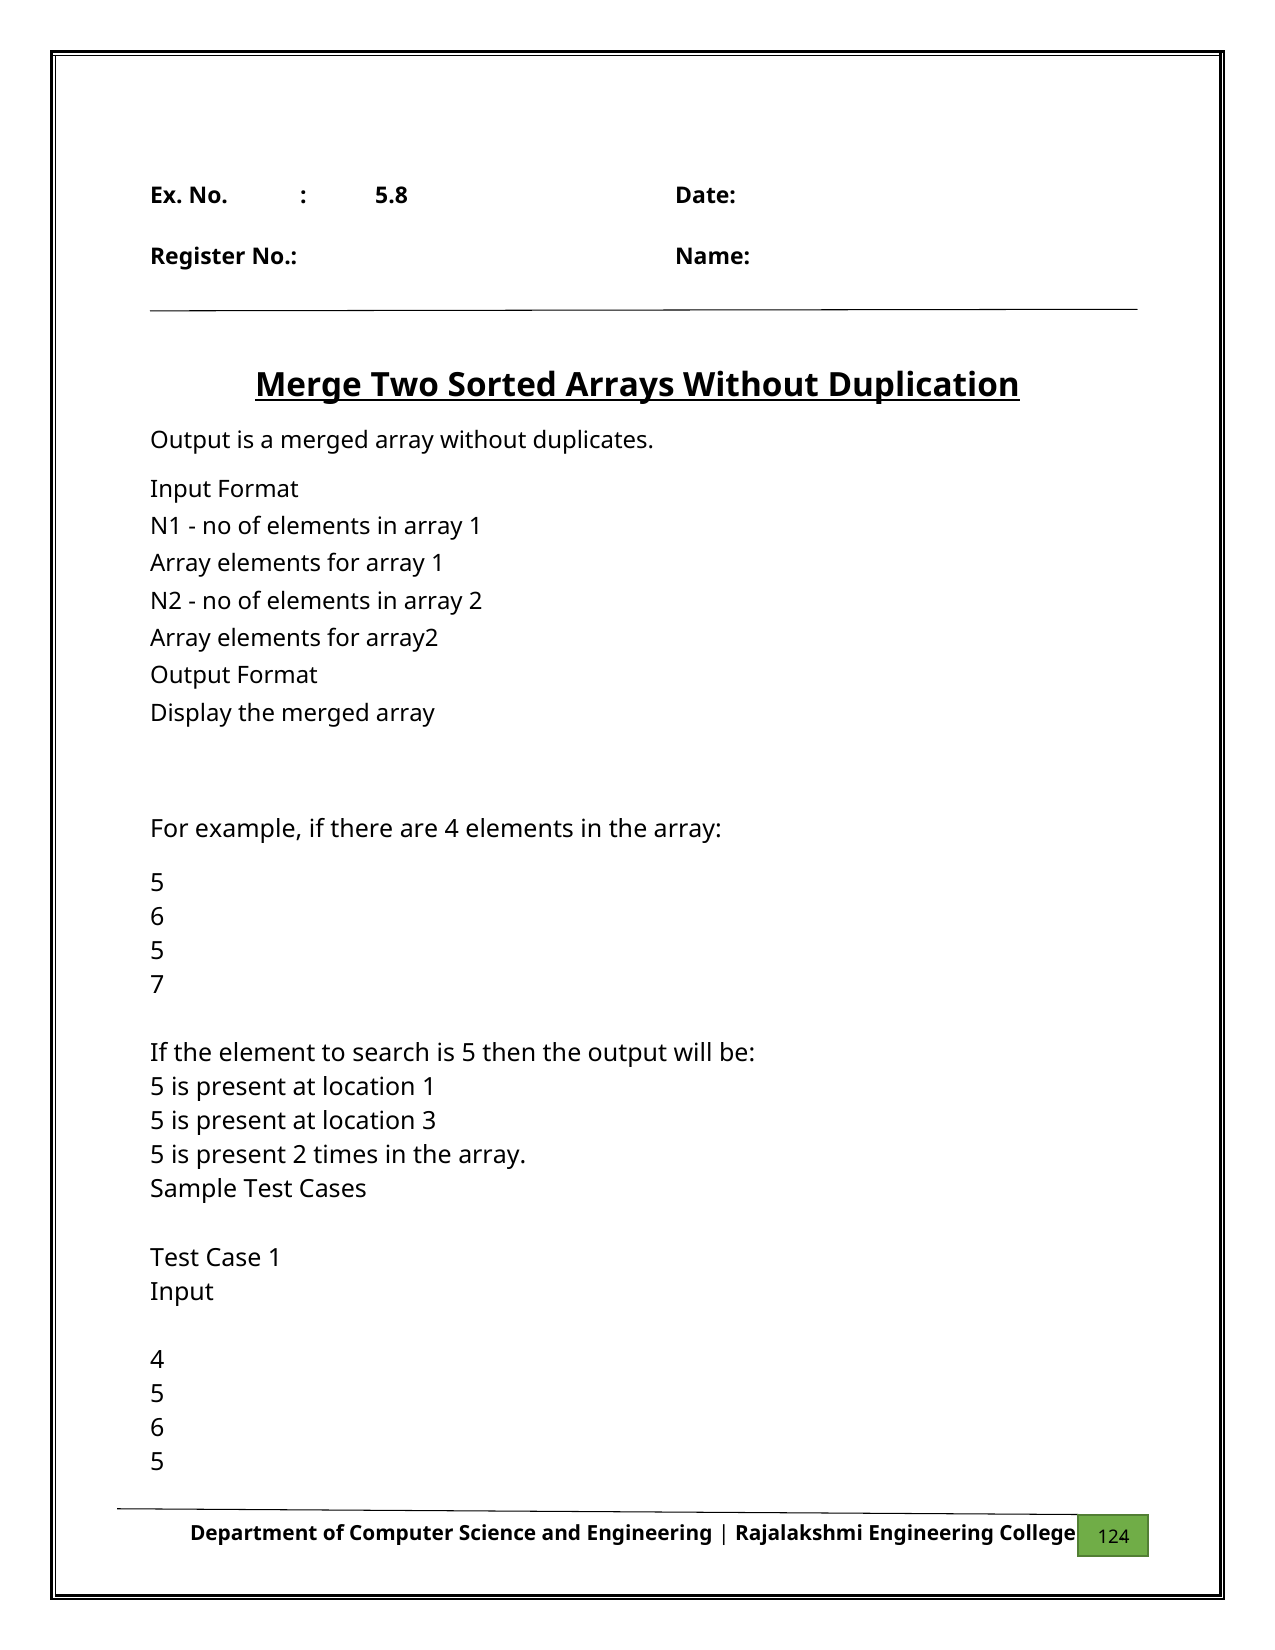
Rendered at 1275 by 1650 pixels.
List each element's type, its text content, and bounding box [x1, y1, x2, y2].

text 5 [150, 1444, 1125, 1478]
text Output is a merged array without duplicates. [150, 422, 1125, 455]
text 5 [150, 1376, 1125, 1409]
text 5 is present at location 3 [150, 1103, 1125, 1137]
text 6 [150, 899, 1125, 933]
text Register No.: Name: [150, 239, 1125, 271]
text 5 [150, 864, 1125, 899]
text Sample Test Cases [150, 1171, 1125, 1205]
text Test Case 1 [150, 1239, 1125, 1273]
text N1 - no of elements in array 1 [150, 509, 1125, 541]
text Array elements for array2 [150, 621, 1125, 653]
text 5 is present 2 times in the array. [150, 1137, 1125, 1171]
text Display the merged array [150, 696, 1125, 728]
text 5 is present at location 1 [150, 1069, 1125, 1103]
text Input Format [150, 471, 1125, 504]
text For example, if there are 4 elements in the array: [150, 811, 1125, 845]
text 7 [150, 967, 1125, 1001]
text 6 [150, 1409, 1125, 1444]
text If the element to search is 5 then the output will be: [150, 1035, 1125, 1069]
text Merge Two Sorted Arrays Without Duplication [150, 360, 1125, 406]
text Array elements for array 1 [150, 546, 1125, 579]
text Input [150, 1273, 1125, 1307]
text 5 [150, 933, 1125, 967]
text 4 [150, 1341, 1125, 1376]
text N2 - no of elements in array 2 [150, 583, 1125, 616]
text Ex. No. : 5.8 Date: [150, 179, 1125, 210]
text Output Format [150, 658, 1125, 691]
